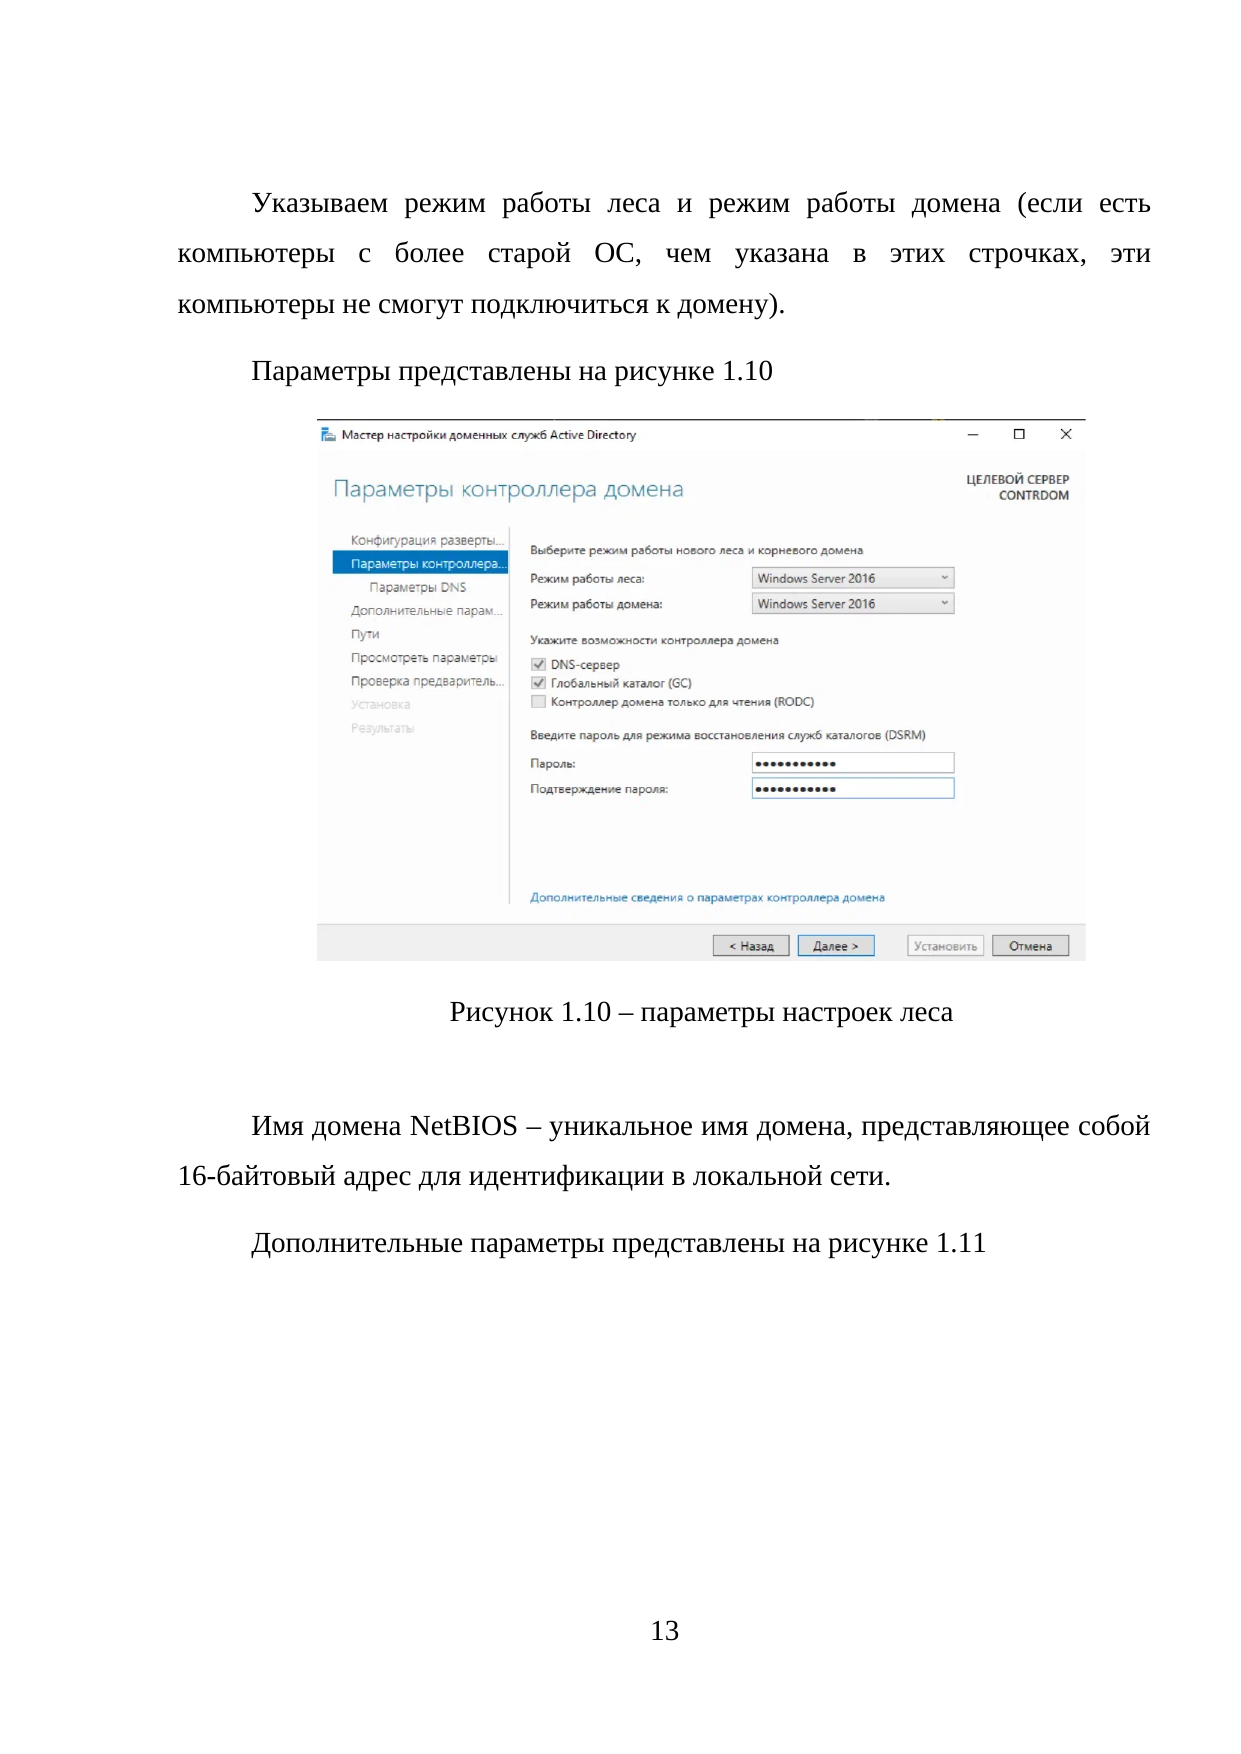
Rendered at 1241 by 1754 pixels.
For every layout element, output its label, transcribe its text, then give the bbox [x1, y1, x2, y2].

text Рисунок 1.10 – параметры настроек леса [177, 994, 1152, 1028]
picture [317, 419, 1086, 961]
text Параметры представлены на рисунке 1.10 [177, 353, 1152, 386]
text Дополнительные параметры представлены на рисунке 1.11 [177, 1225, 1152, 1259]
text Имя домена NetBIOS – уникальное имя домена, представляющее собой 16-байтовый адрес для идентификации в локальной сети. [177, 1108, 1152, 1192]
text Указываем режим работы леса и режим работы домена (если есть компьютеры с более старой ОС, чем указана в этих строчках, эти компьютеры не смогут подключиться к домену). [177, 185, 1152, 319]
